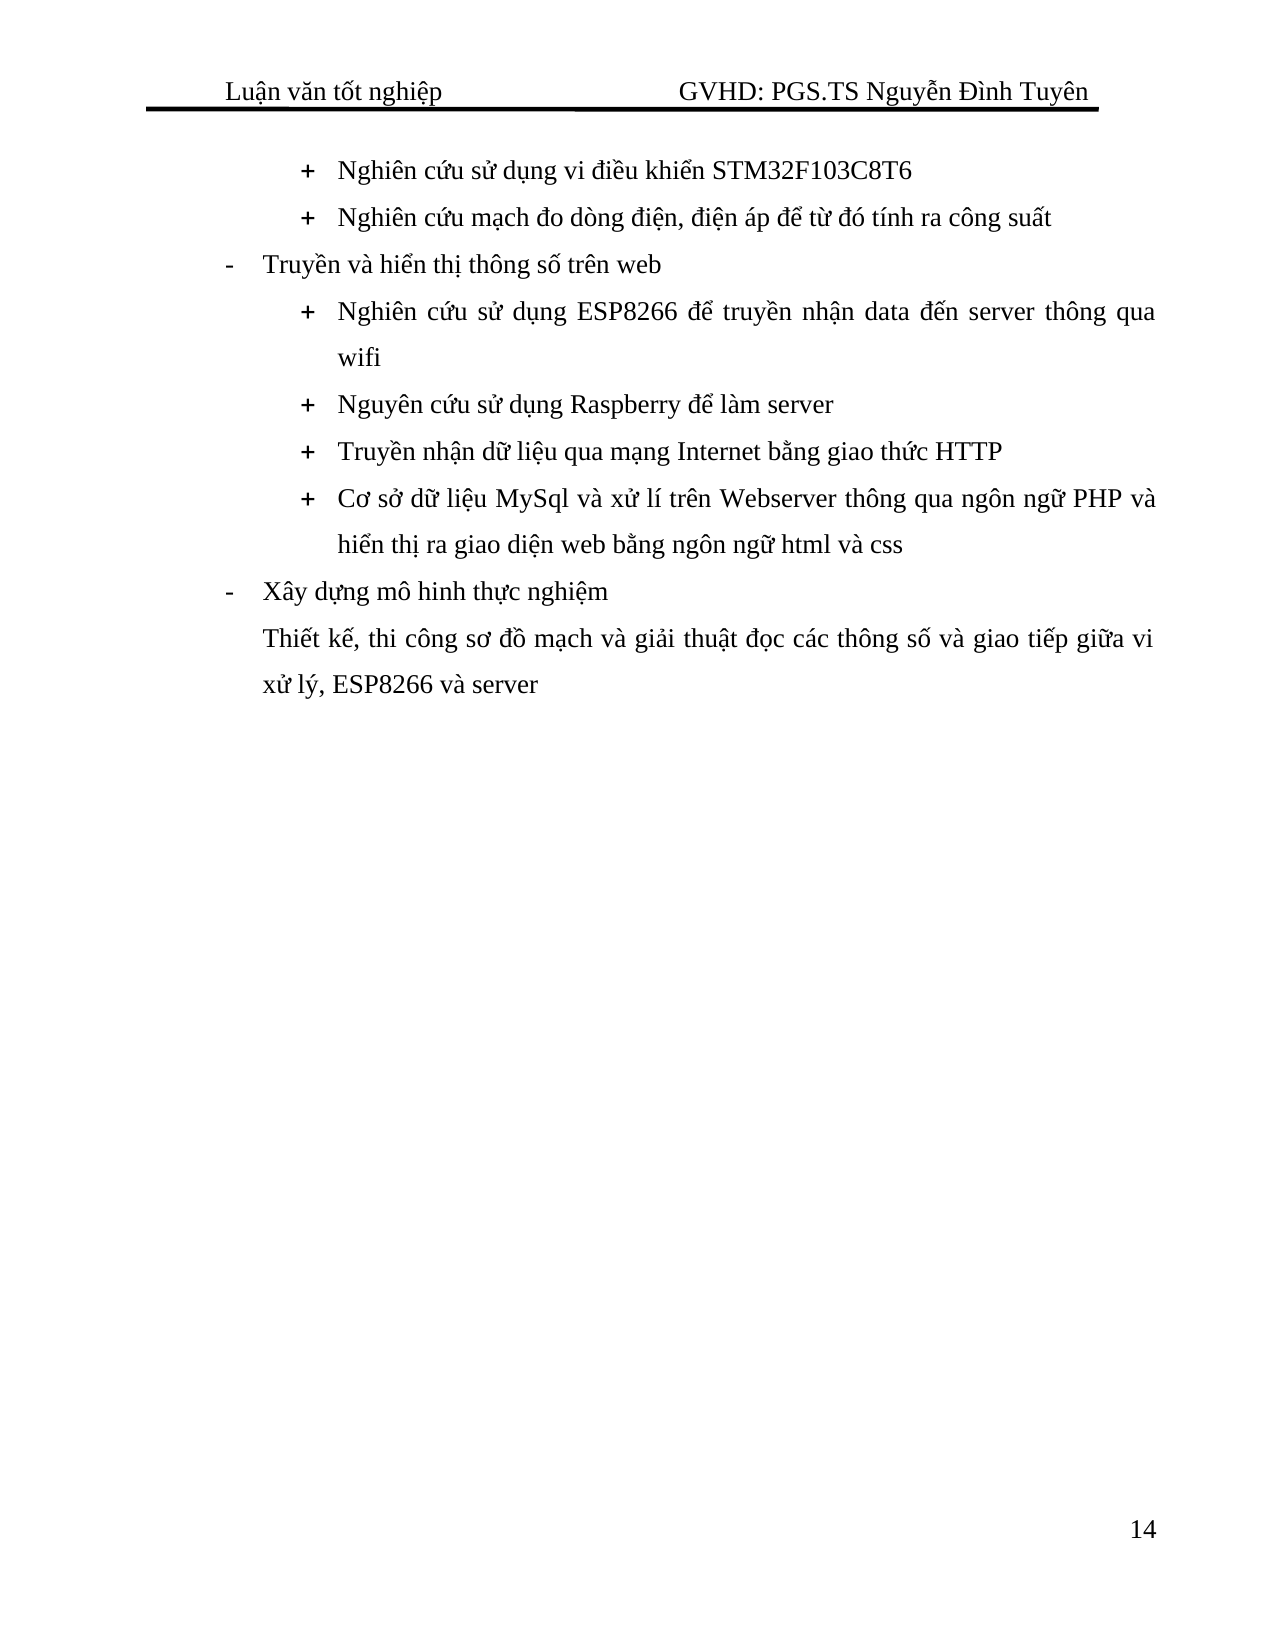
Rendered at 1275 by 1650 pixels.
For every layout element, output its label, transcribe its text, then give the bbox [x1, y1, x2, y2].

list Nguyên cứu sử dụng Raspberry để làm server [300, 388, 1156, 419]
list Xây dựng mô hinh thực nghiệm [225, 575, 1156, 606]
list Cơ sở dữ liệu MySql và xử lí trên Webserver thông qua ngôn ngữ PHP và hiển thị ra giao diện web bằng ngôn ngữ html và css [300, 482, 1156, 560]
list Truyền và hiển thị thông số trên web [225, 248, 1156, 279]
list Nghiên cứu mạch đo dòng điện, điện áp để từ đó tính ra công suất [300, 201, 1156, 232]
list Truyền nhận dữ liệu qua mạng Internet bằng giao thức HTTP [300, 435, 1156, 466]
list Nghiên cứu sử dụng ESP8266 để truyền nhận data đến server thông qua wifi [300, 294, 1156, 372]
list Thiết kế, thi công sơ đồ mạch và giải thuật đọc các thông số và giao tiếp giữa vi xử lý, ESP8266 và server [262, 622, 1156, 700]
list Nghiên cứu sử dụng vi điều khiển STM32F103C8T6 [300, 154, 1156, 185]
